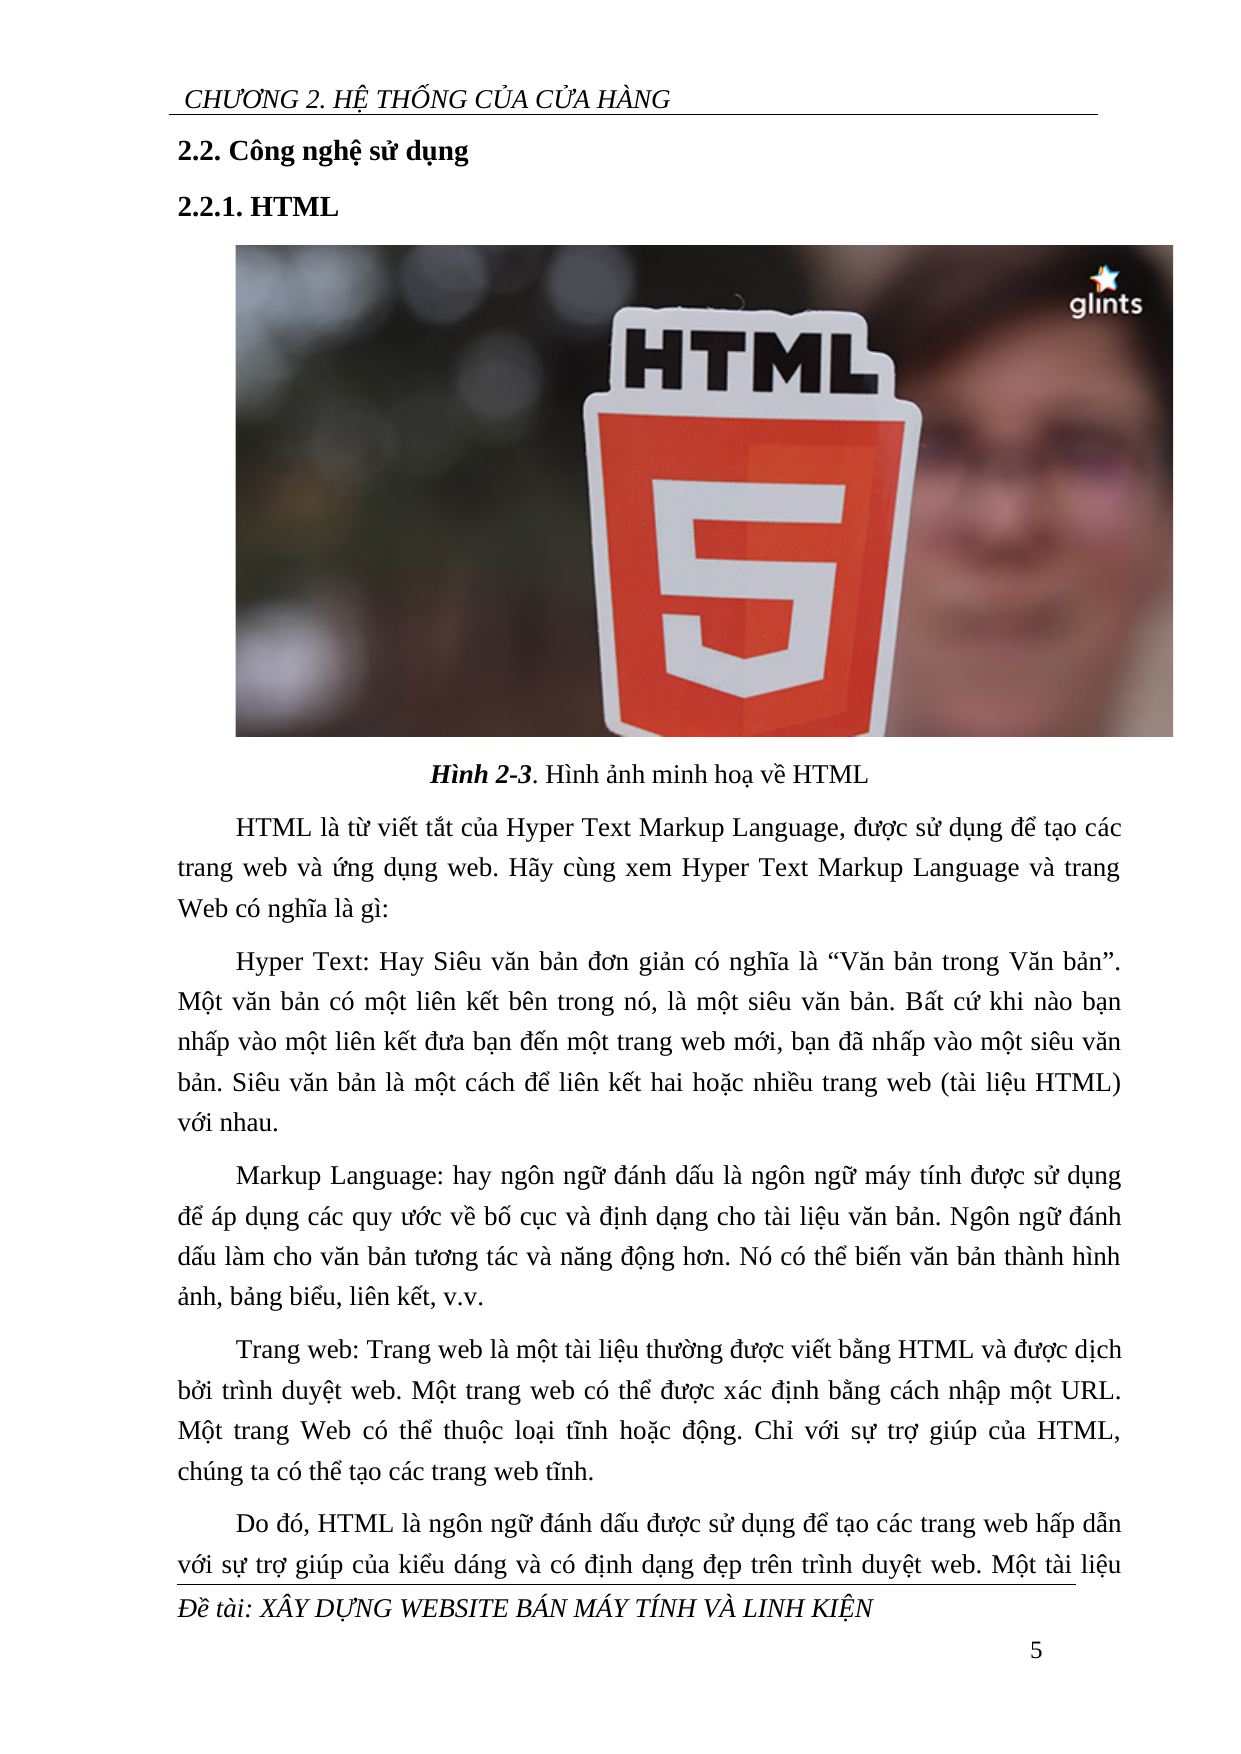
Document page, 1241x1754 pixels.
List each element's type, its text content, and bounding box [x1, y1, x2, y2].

subtitle HTML [177, 189, 1122, 223]
text HTML là từ viết tắt của Hyper Text Markup Language, được sử dụng để tạo các trang web và ứng dụng web. Hãy cùng xem Hyper Text Markup Language và trang Web có nghĩa là gì: [177, 811, 1122, 923]
subtitle Công nghệ sử dụng [177, 133, 1122, 167]
text Hyper Text: Hay Siêu văn bản đơn giản có nghĩa là “Văn bản trong Văn bản”. Một văn bản có một liên kết bên trong nó, là một siêu văn bản. Bất cứ khi nào bạn nhấp vào một liên kết đưa bạn đến một trang web mới, bạn đã nhấp vào một siêu văn bản. Siêu văn bản là một cách để liên kết hai hoặc nhiều trang web (tài liệu HTML) với nhau. [177, 944, 1122, 1137]
text Markup Language: hay ngôn ngữ đánh dấu là ngôn ngữ máy tính được sử dụng để áp dụng các quy ước về bố cục và định dạng cho tài liệu văn bản. Ngôn ngữ đánh dấu làm cho văn bản tương tác và năng động hơn. Nó có thể biến văn bản thành hình ảnh, bảng biểu, liên kết, v.v. [177, 1159, 1122, 1312]
text Trang web: Trang web là một tài liệu thường được viết bằng HTML và được dịch bởi trình duyệt web. Một trang web có thể được xác định bằng cách nhập một URL. Một trang Web có thể thuộc loại tĩnh hoặc động. Chỉ với sự trợ giúp của HTML, chúng ta có thể tạo các trang web tĩnh. [177, 1333, 1122, 1486]
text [177, 1507, 1122, 1579]
picture [235, 245, 1174, 737]
